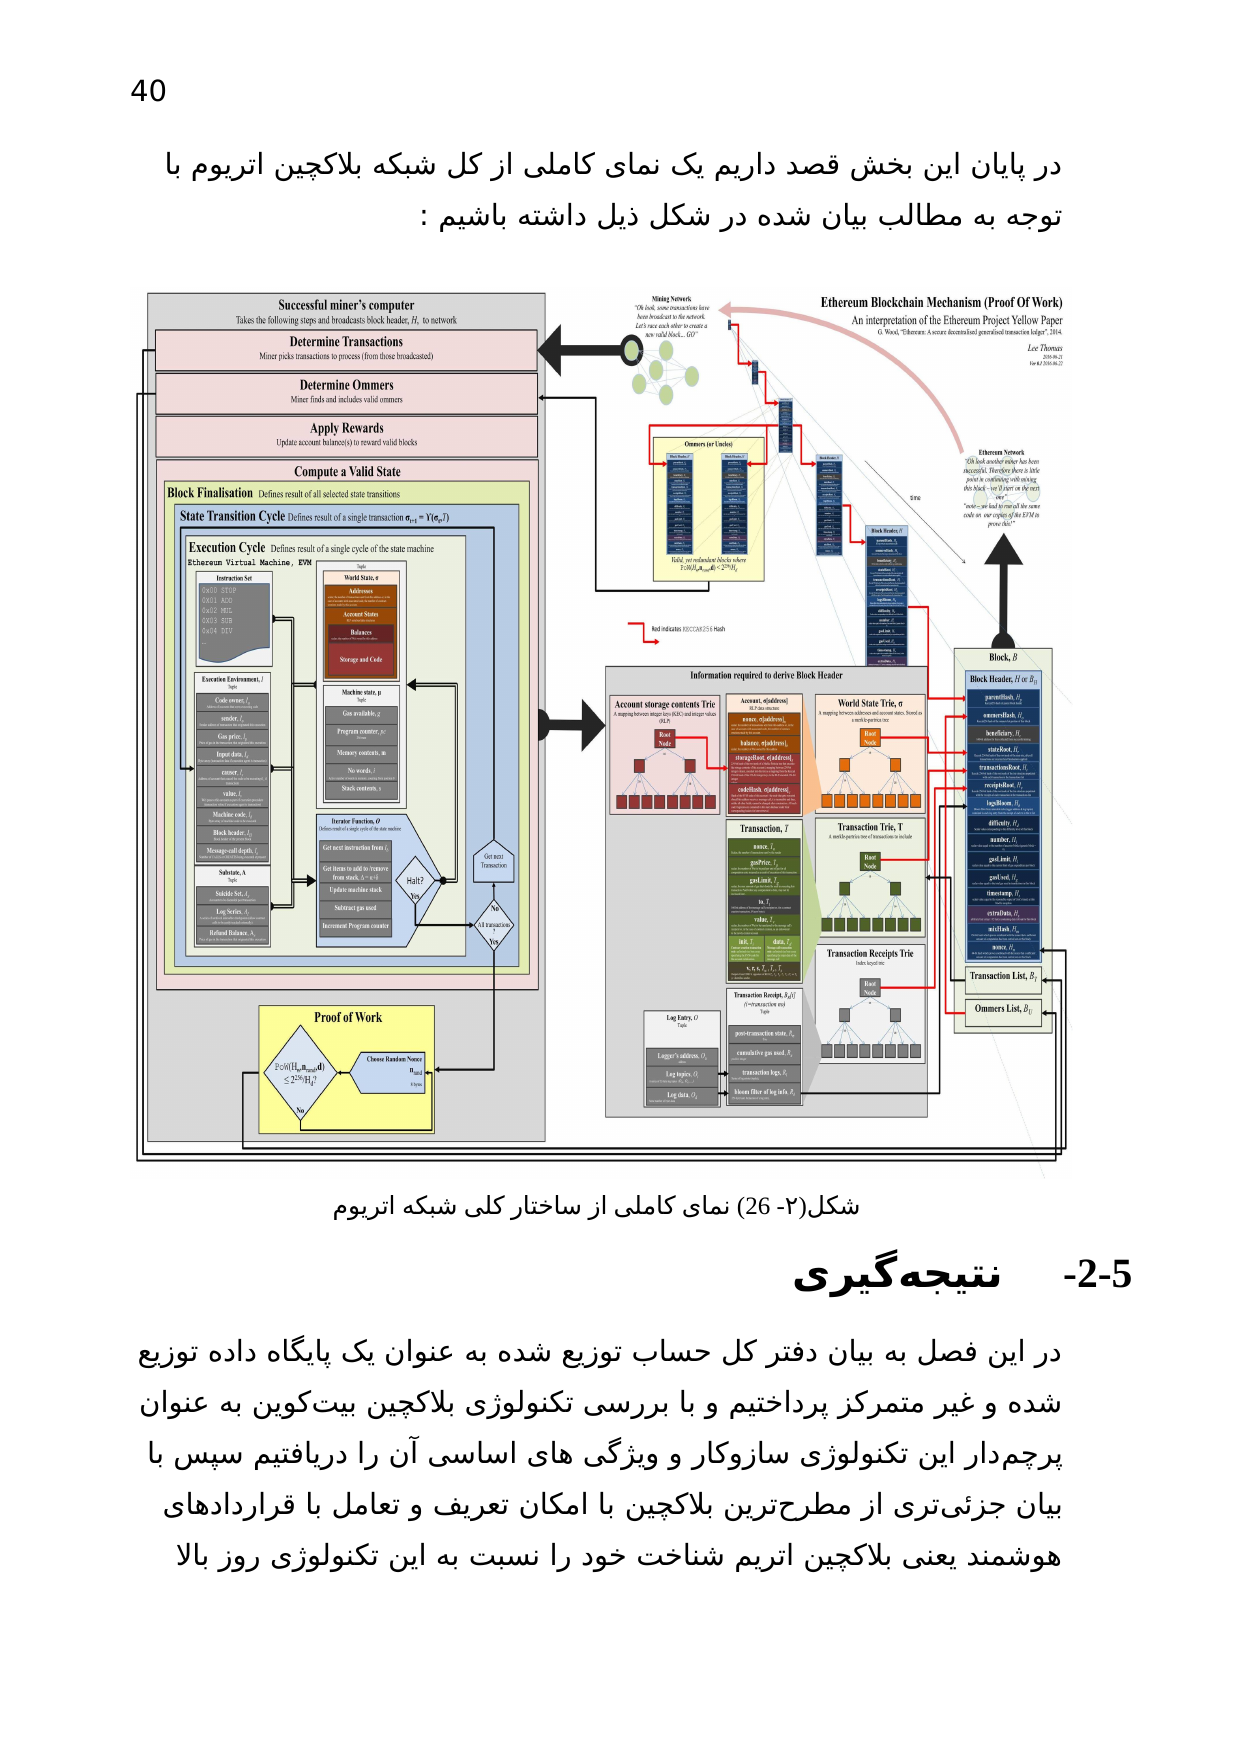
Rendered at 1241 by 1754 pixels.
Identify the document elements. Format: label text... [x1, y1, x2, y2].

text شکل(۲- 26) نمای کاملی از ساختار کلی شبکه اتریوم [130, 1191, 1063, 1219]
subtitle نتیجه‌گیری [130, 1249, 1063, 1298]
picture [129, 287, 1073, 1179]
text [130, 1334, 1063, 1572]
text در پایان این بخش قصد داریم یک نمای کاملی از کل شبکه بلاکچین اتریوم با توجه به مطالب بیان شده در شکل ذیل داشته باشیم : [130, 148, 1063, 233]
